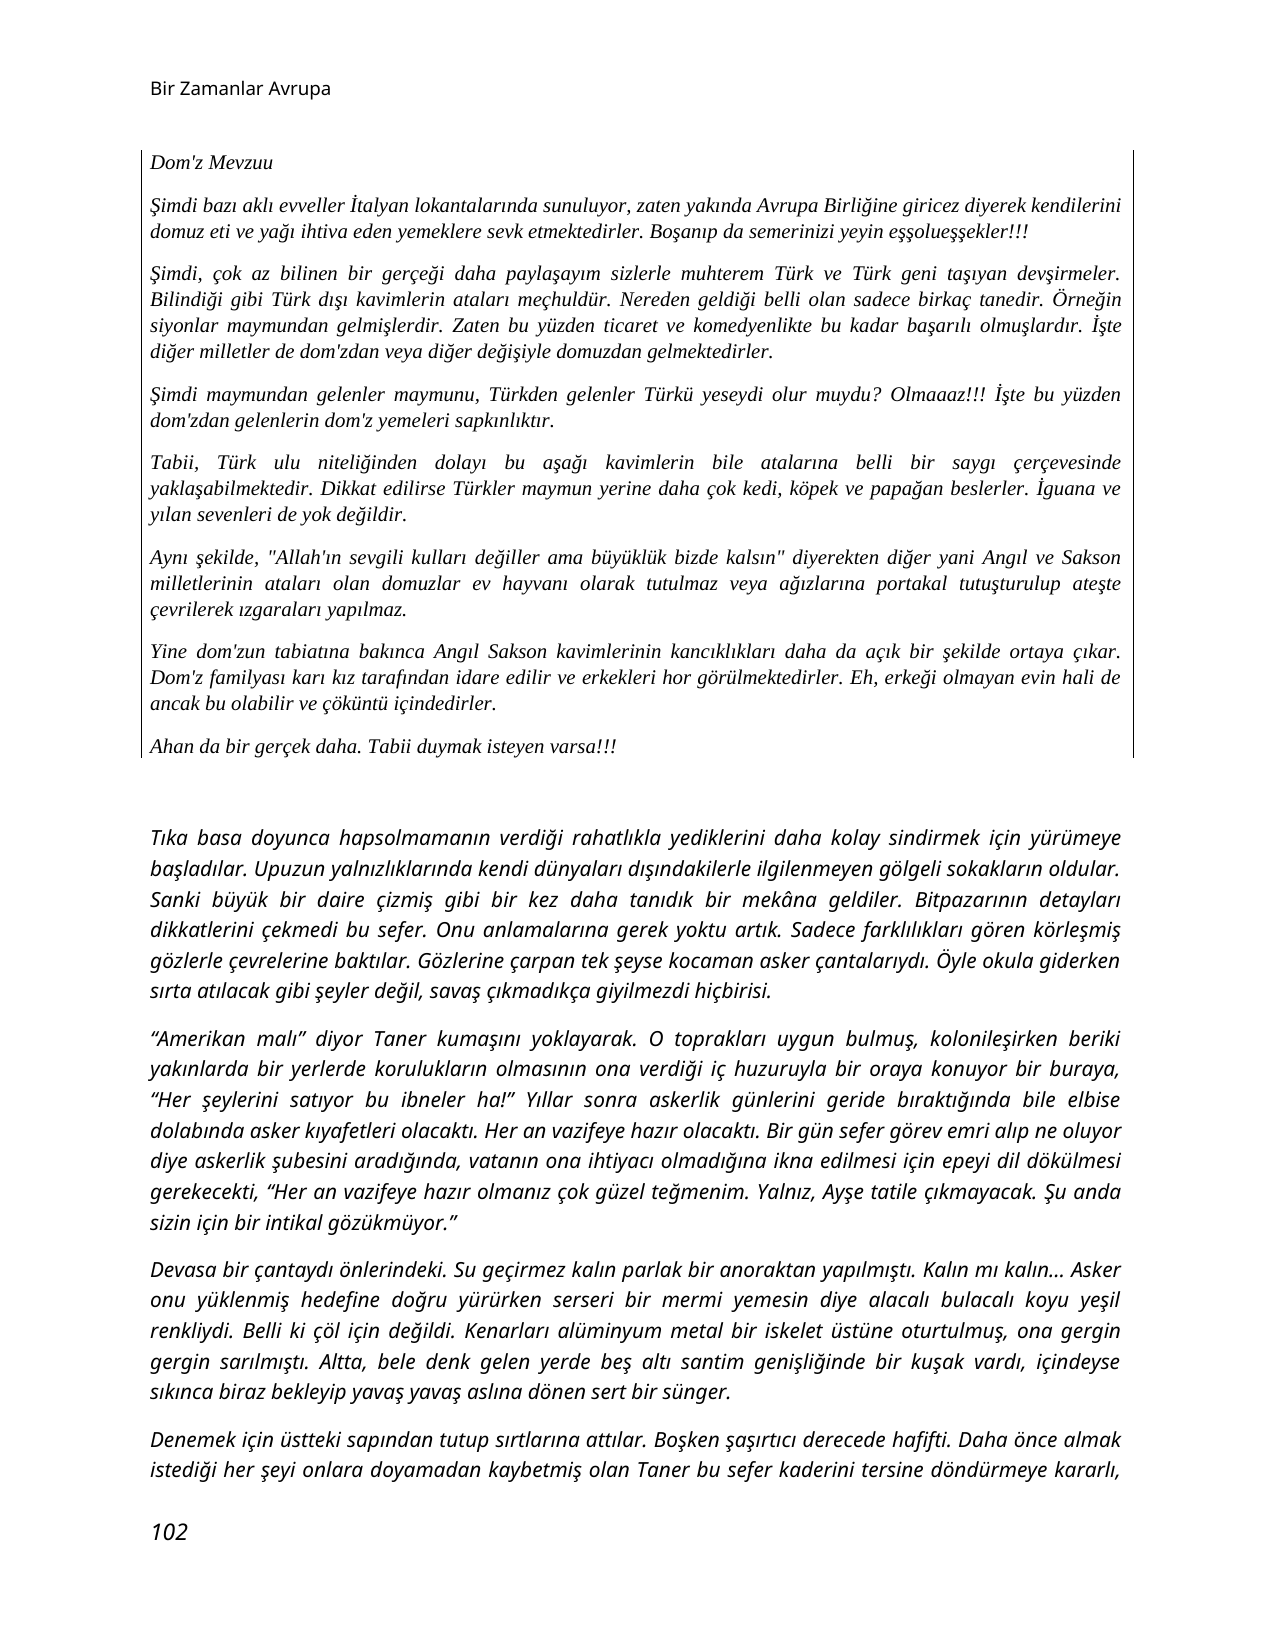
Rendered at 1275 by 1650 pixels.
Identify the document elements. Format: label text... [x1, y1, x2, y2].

text “Amerikan malı” diyor Taner kumaşını yoklayarak. O toprakları uygun bulmuş, kolonileşirken beriki yakınlarda bir yerlerde korulukların olmasının ona verdiği iç huzuruyla bir oraya konuyor bir buraya, “Her şeylerini satıyor bu ibneler ha!” Yıllar sonra askerlik günlerini geride bıraktığında bile elbise dolabında asker kıyafetleri olacaktı. Her an vazifeye hazır olacaktı. Bir gün sefer görev emri alıp ne oluyor diye askerlik şubesini aradığında, vatanın ona ihtiyacı olmadığına ikna edilmesi için epeyi dil dökülmesi gerekecekti, “Her an vazifeye hazır olmanız çok güzel teğmenim. Yalnız, Ayşe tatile çıkmayacak. Şu anda sizin için bir intikal gözükmüyor.” [150, 1024, 1125, 1236]
text Aynı şekilde, "Allah'ın sevgili kulları değiller ama büyüklük bizde kalsın" diyerekten diğer yani Angıl ve Sakson milletlerinin ataları olan domuzlar ev hayvanı olarak tutulmaz veya ağızlarına portakal tutuşturulup ateşte çevrilerek ızgaraları yapılmaz. [142, 544, 1133, 621]
text Tıka basa doyunca hapsolmamanın verdiği rahatlıkla yediklerini daha kolay sindirmek için yürümeye başladılar. Upuzun yalnızlıklarında kendi dünyaları dışındakilerle ilgilenmeyen gölgeli sokakların oldular. Sanki büyük bir daire çizmiş gibi bir kez daha tanıdık bir mekâna geldiler. Bitpazarının detayları dikkatlerini çekmedi bu sefer. Onu anlamalarına gerek yoktu artık. Sadece farklılıkları gören körleşmiş gözlerle çevrelerine baktılar. Gözlerine çarpan tek şeyse kocaman asker çantalarıydı. Öyle okula giderken sırta atılacak gibi şeyler değil, savaş çıkmadıkça giyilmezdi hiçbirisi. [150, 823, 1125, 1005]
text Şimdi, çok az bilinen bir gerçeği daha paylaşayım sizlerle muhterem Türk ve Türk geni taşıyan devşirmeler. Bilindiği gibi Türk dışı kavimlerin ataları meçhuldür. Nereden geldiği belli olan sadece birkaç tanedir. Örneğin siyonlar maymundan gelmişlerdir. Zaten bu yüzden ticaret ve komedyenlikte bu kadar başarılı olmuşlardır. İşte diğer milletler de dom'zdan veya diğer değişiyle domuzdan gelmektedirler. [142, 261, 1133, 363]
text Şimdi maymundan gelenler maymunu, Türkden gelenler Türkü yeseydi olur muydu? Olmaaaz!!! İşte bu yüzden dom'zdan gelenlerin dom'z yemeleri sapkınlıktır. [142, 382, 1133, 432]
text Yine dom'zun tabiatına bakınca Angıl Sakson kavimlerinin kancıklıkları daha da açık bir şekilde ortaya çıkar. Dom'z familyası karı kız tarafından idare edilir ve erkekleri hor görülmektedirler. Eh, erkeği olmayan evin hali de ancak bu olabilir ve çöküntü içindedirler. [142, 639, 1133, 715]
text Şimdi bazı aklı evveller İtalyan lokantalarında sunuluyor, zaten yakında Avrupa Birliğine giricez diyerek kendilerini domuz eti ve yağı ihtiva eden yemeklere sevk etmektedirler. Boşanıp da semerinizi yeyin eşşolueşşekler!!! [142, 193, 1133, 243]
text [150, 1425, 1125, 1484]
text Dom'z Mevzuu [150, 150, 1125, 174]
text Tabii, Türk ulu niteliğinden dolayı bu aşağı kavimlerin bile atalarına belli bir saygı çerçevesinde yaklaşabilmektedir. Dikkat edilirse Türkler maymun yerine daha çok kedi, köpek ve papağan beslerler. İguana ve yılan sevenleri de yok değildir. [142, 450, 1133, 526]
text Devasa bir çantaydı önlerindeki. Su geçirmez kalın parlak bir anoraktan yapılmıştı. Kalın mı kalın… Asker onu yüklenmiş hedefine doğru yürürken serseri bir mermi yemesin diye alacalı bulacalı koyu yeşil renkliydi. Belli ki çöl için değildi. Kenarları alüminyum metal bir iskelet üstüne oturtulmuş, ona gergin gergin sarılmıştı. Altta, bele denk gelen yerde beş altı santim genişliğinde bir kuşak vardı, içindeyse sıkınca biraz bekleyip yavaş yavaş aslına dönen sert bir sünger. [150, 1255, 1125, 1406]
text Ahan da bir gerçek daha. Tabii duymak isteyen varsa!!! [142, 733, 1133, 758]
